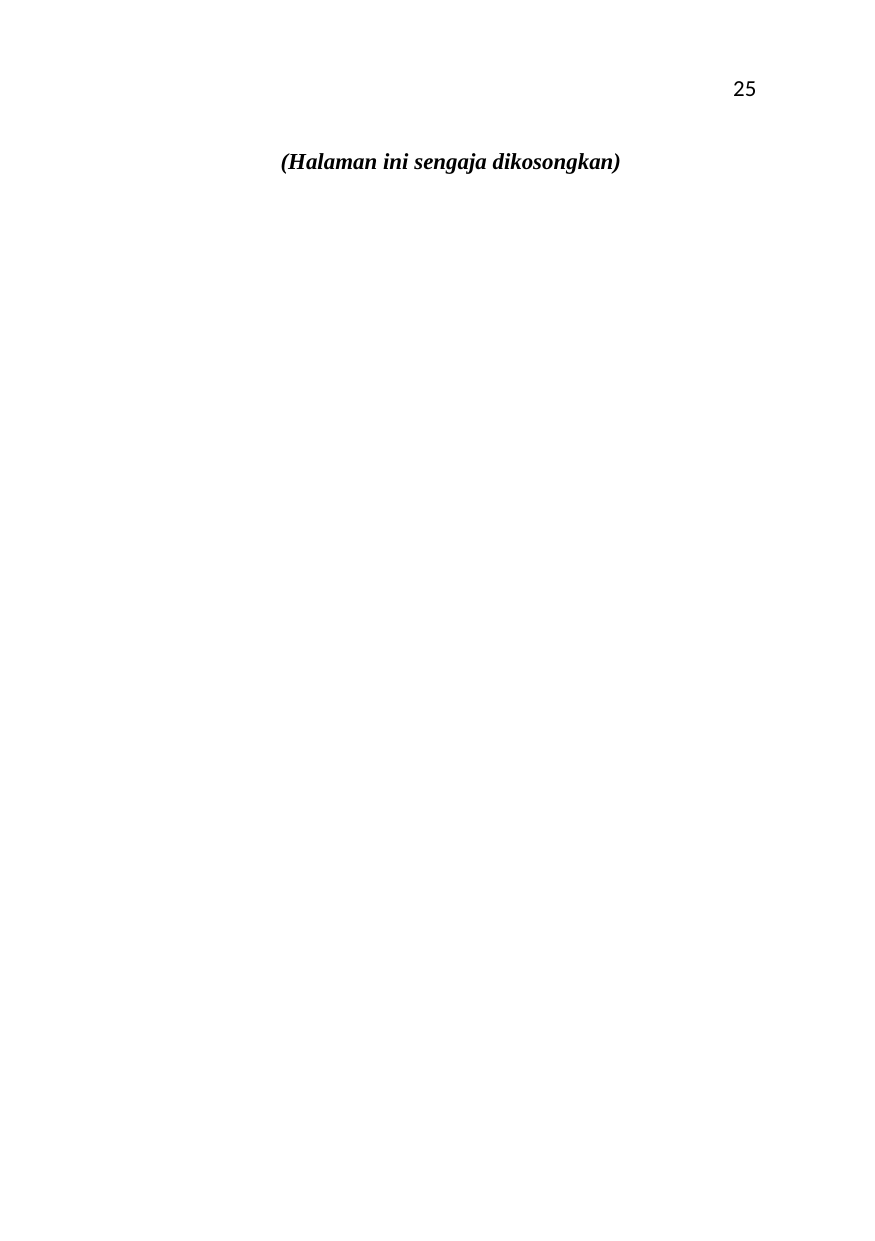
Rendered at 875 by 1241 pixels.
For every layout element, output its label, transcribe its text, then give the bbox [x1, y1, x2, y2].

text (Halaman ini sengaja dikosongkan) [148, 148, 756, 174]
